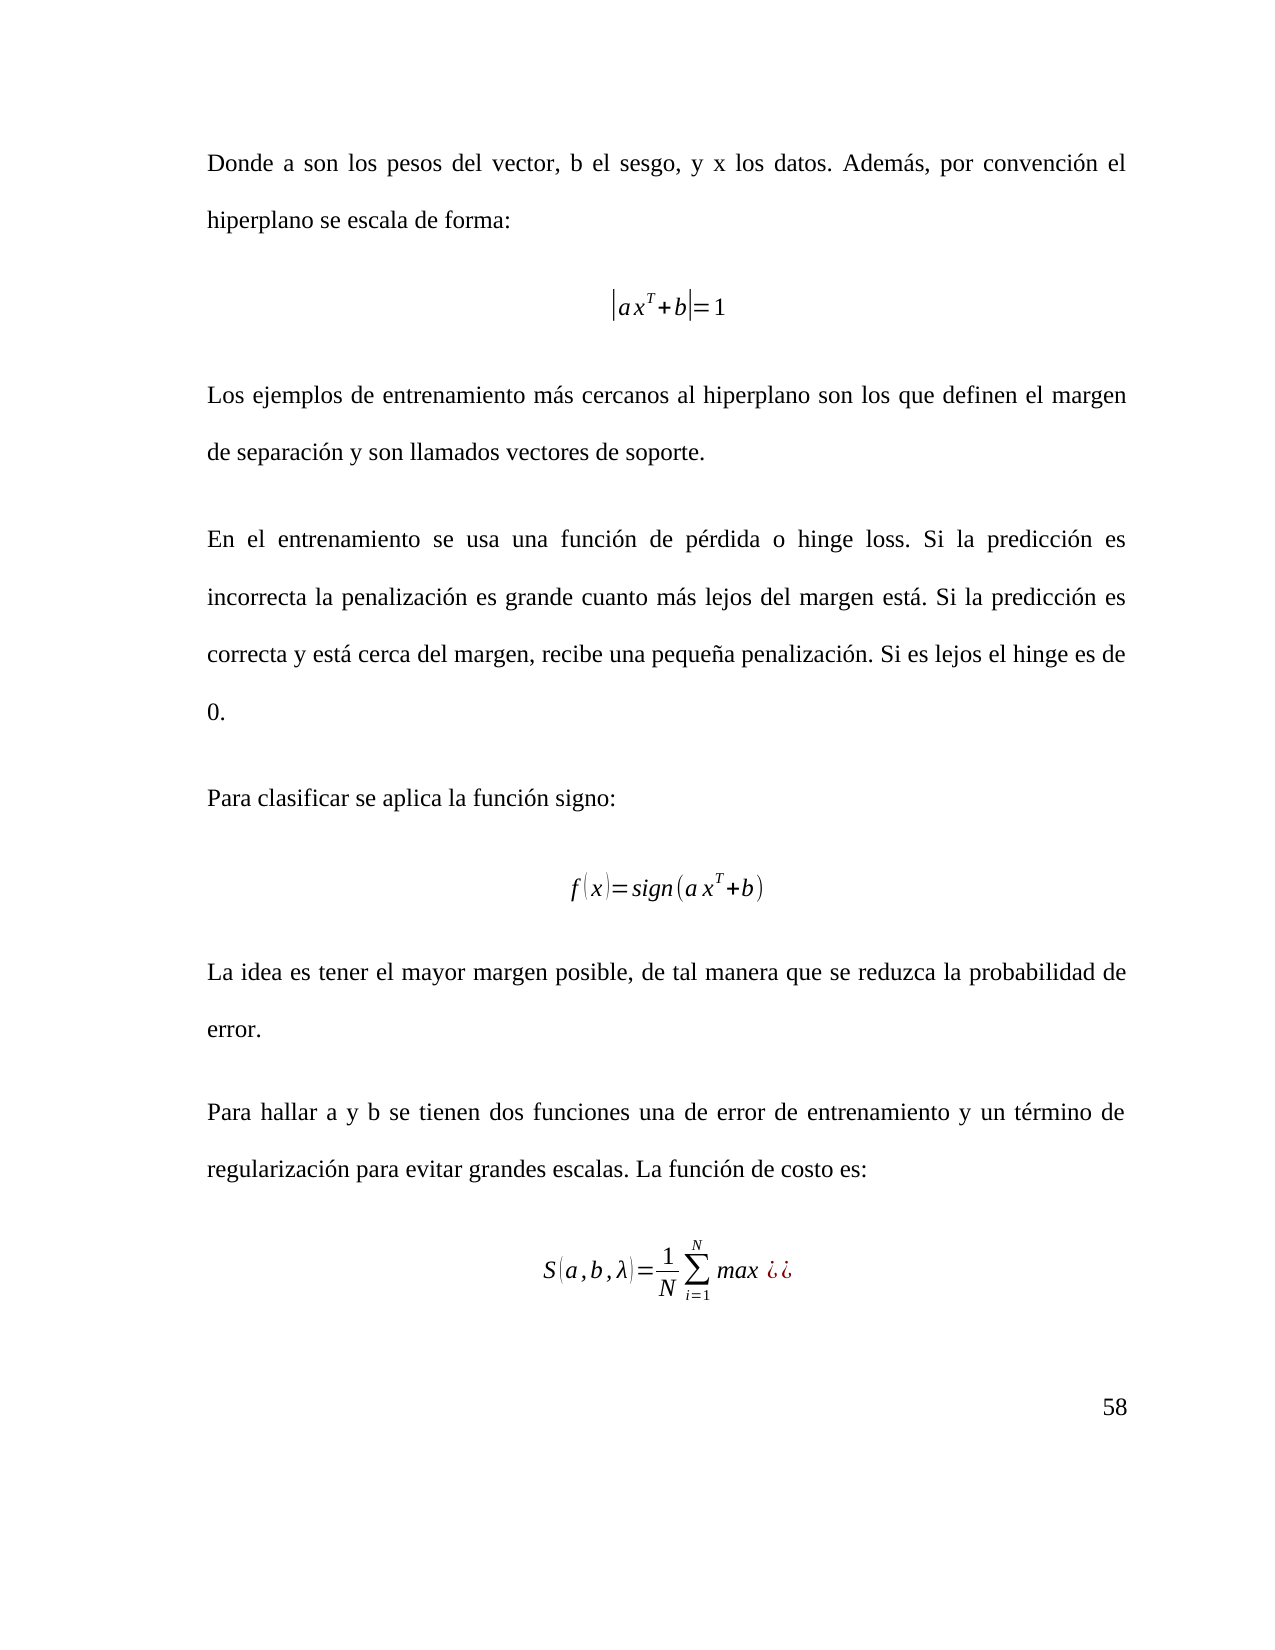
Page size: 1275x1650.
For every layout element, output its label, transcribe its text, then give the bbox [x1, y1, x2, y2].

text La idea es tener el mayor margen posible, de tal manera que se reduzca la probabilidad de error. [207, 957, 1127, 1043]
text Para hallar a y b se tienen dos funciones una de error de entrenamiento y un término de regularización para evitar grandes escalas. La función de costo es: [207, 1097, 1127, 1183]
text En el entrenamiento se usa una función de pérdida o hinge loss. Si la predicción es incorrecta la penalización es grande cuanto más lejos del margen está. Si la predicción es correcta y está cerca del margen, recibe una pequeña penalización. Si es lejos el hinge es de 0. [207, 524, 1127, 725]
text Para clasificar se aplica la función signo: [207, 783, 1127, 812]
text Donde a son los pesos del vector, b el sesgo, y x los datos. Además, por convención el hiperplano se escala de forma: [207, 148, 1127, 234]
text Los ejemplos de entrenamiento más cercanos al hiperplano son los que definen el margen de separación y son llamados vectores de soporte. [207, 380, 1127, 466]
